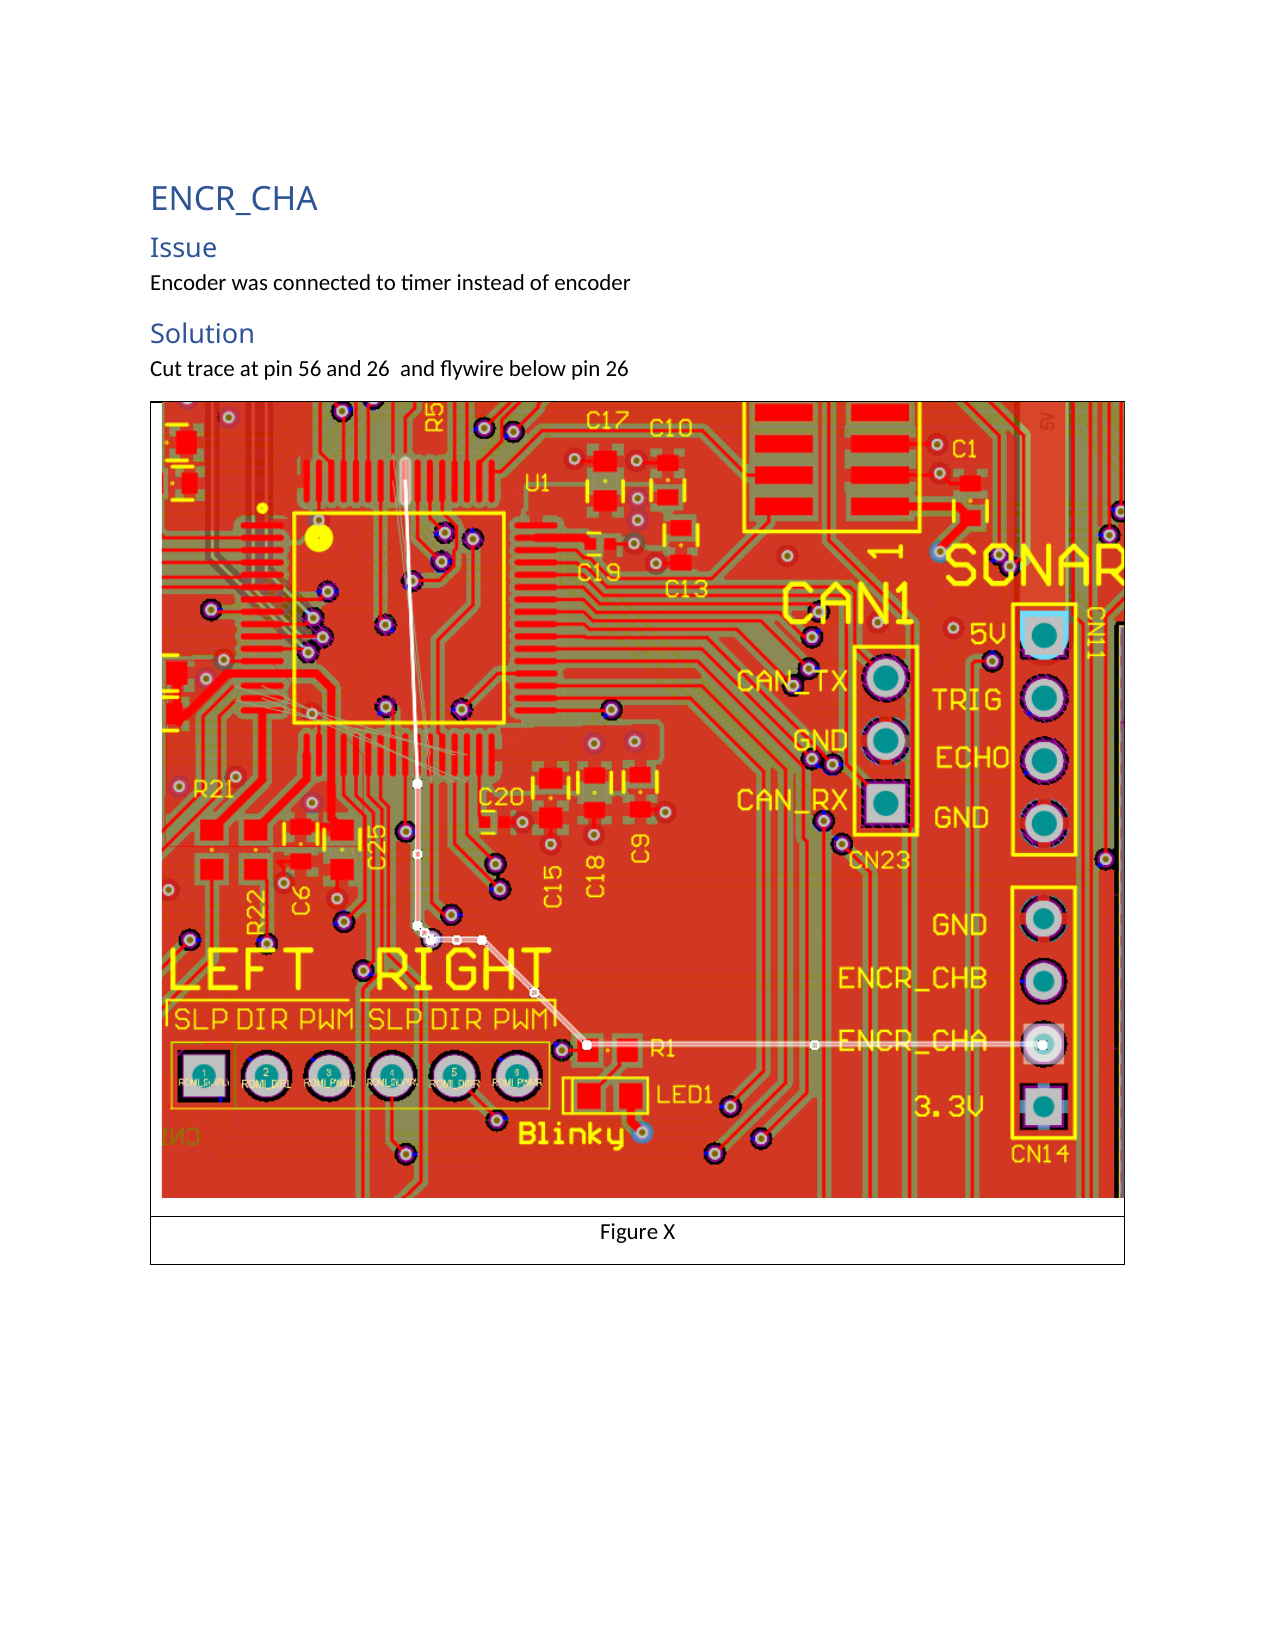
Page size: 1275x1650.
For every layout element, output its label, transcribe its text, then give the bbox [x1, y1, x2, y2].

picture [161, 402, 1125, 1198]
text Cut trace at pin 56 and 26 and flywire below pin 26 [150, 354, 1125, 383]
text Issue [150, 228, 1125, 265]
table_cell Figure X [151, 1217, 1124, 1264]
text ENCR_CHA [150, 175, 1125, 220]
text Encoder was connected to timer instead of encoder [150, 268, 1125, 296]
table_header [151, 403, 1124, 1216]
text Solution [150, 315, 1125, 352]
